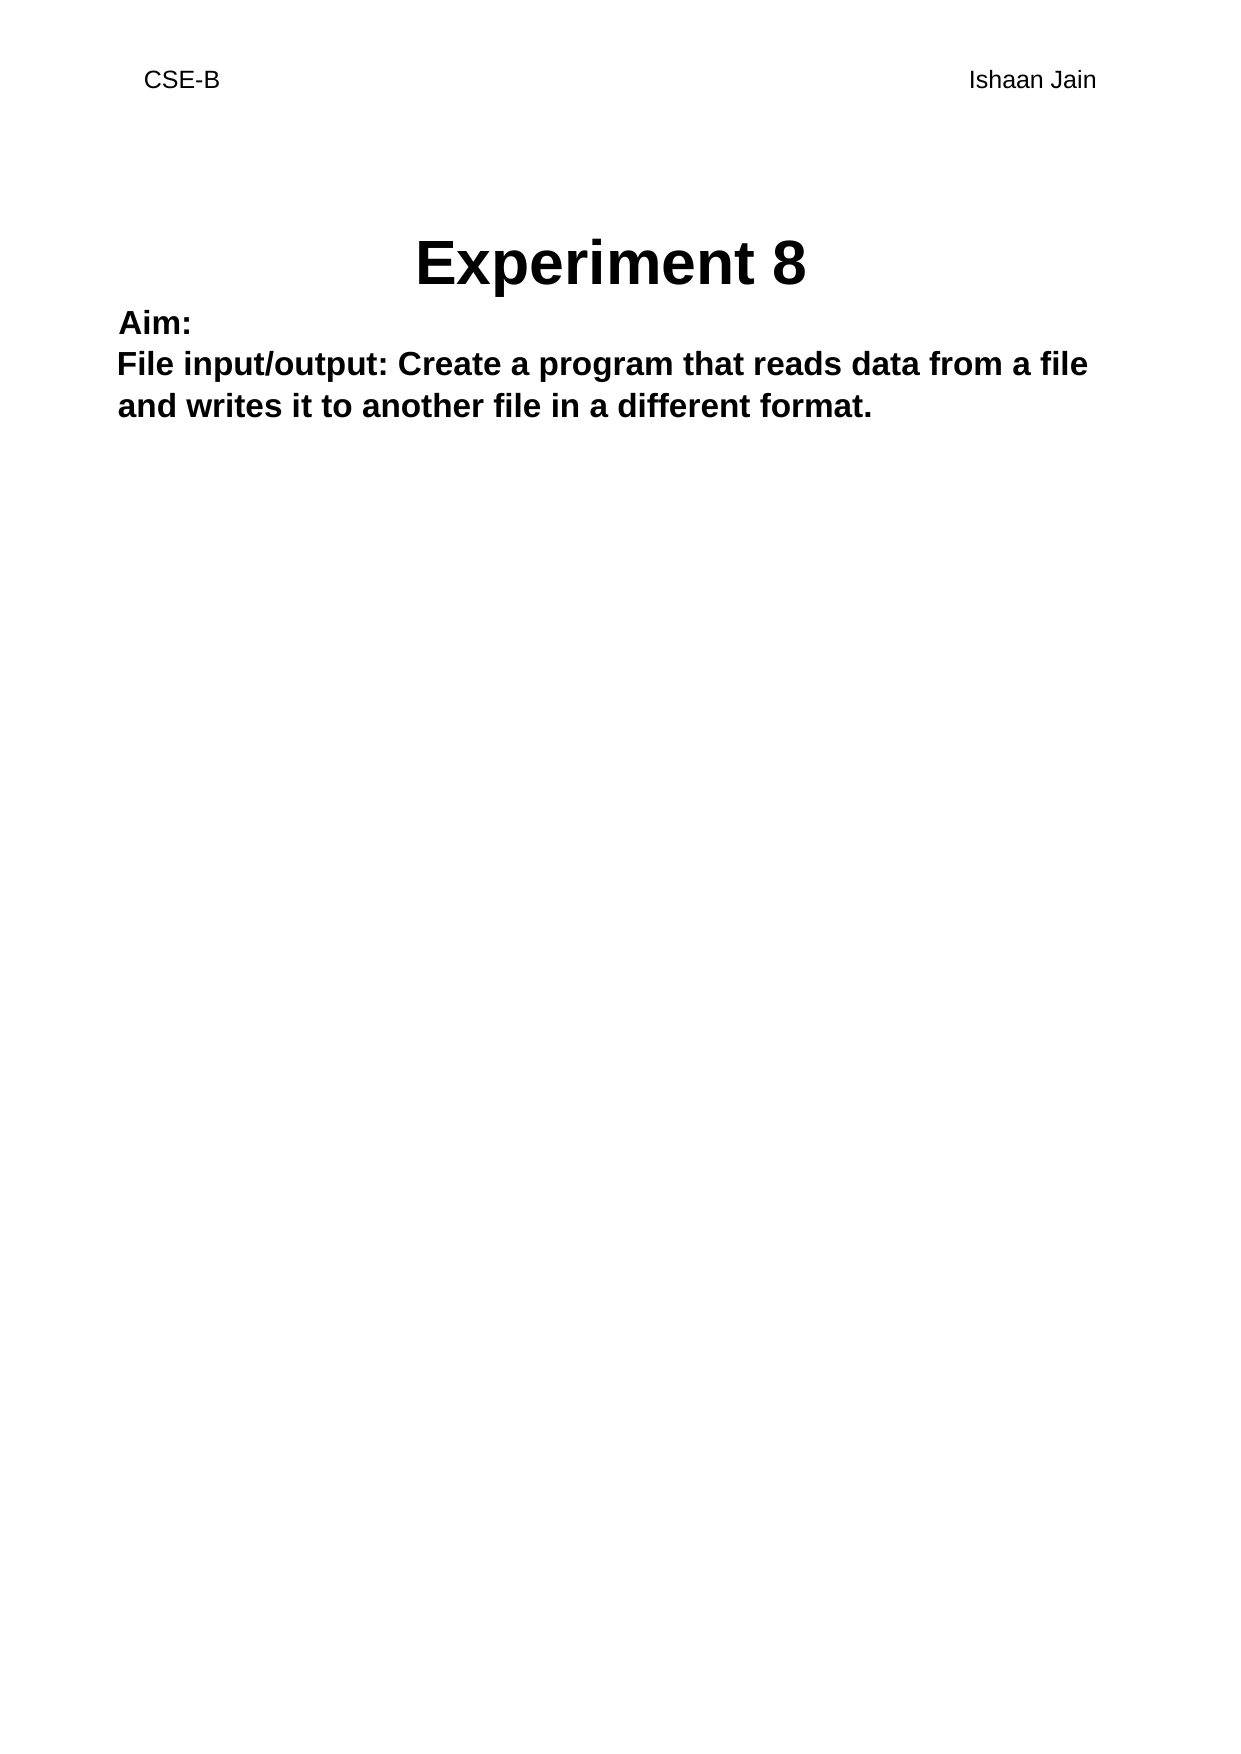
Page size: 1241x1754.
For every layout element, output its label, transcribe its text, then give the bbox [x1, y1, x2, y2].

text File input/output: Create a program that reads data from a file and writes it to another file in a different format. [117, 344, 1093, 424]
text Experiment 8 [129, 225, 1093, 297]
text Aim: [118, 303, 1093, 341]
